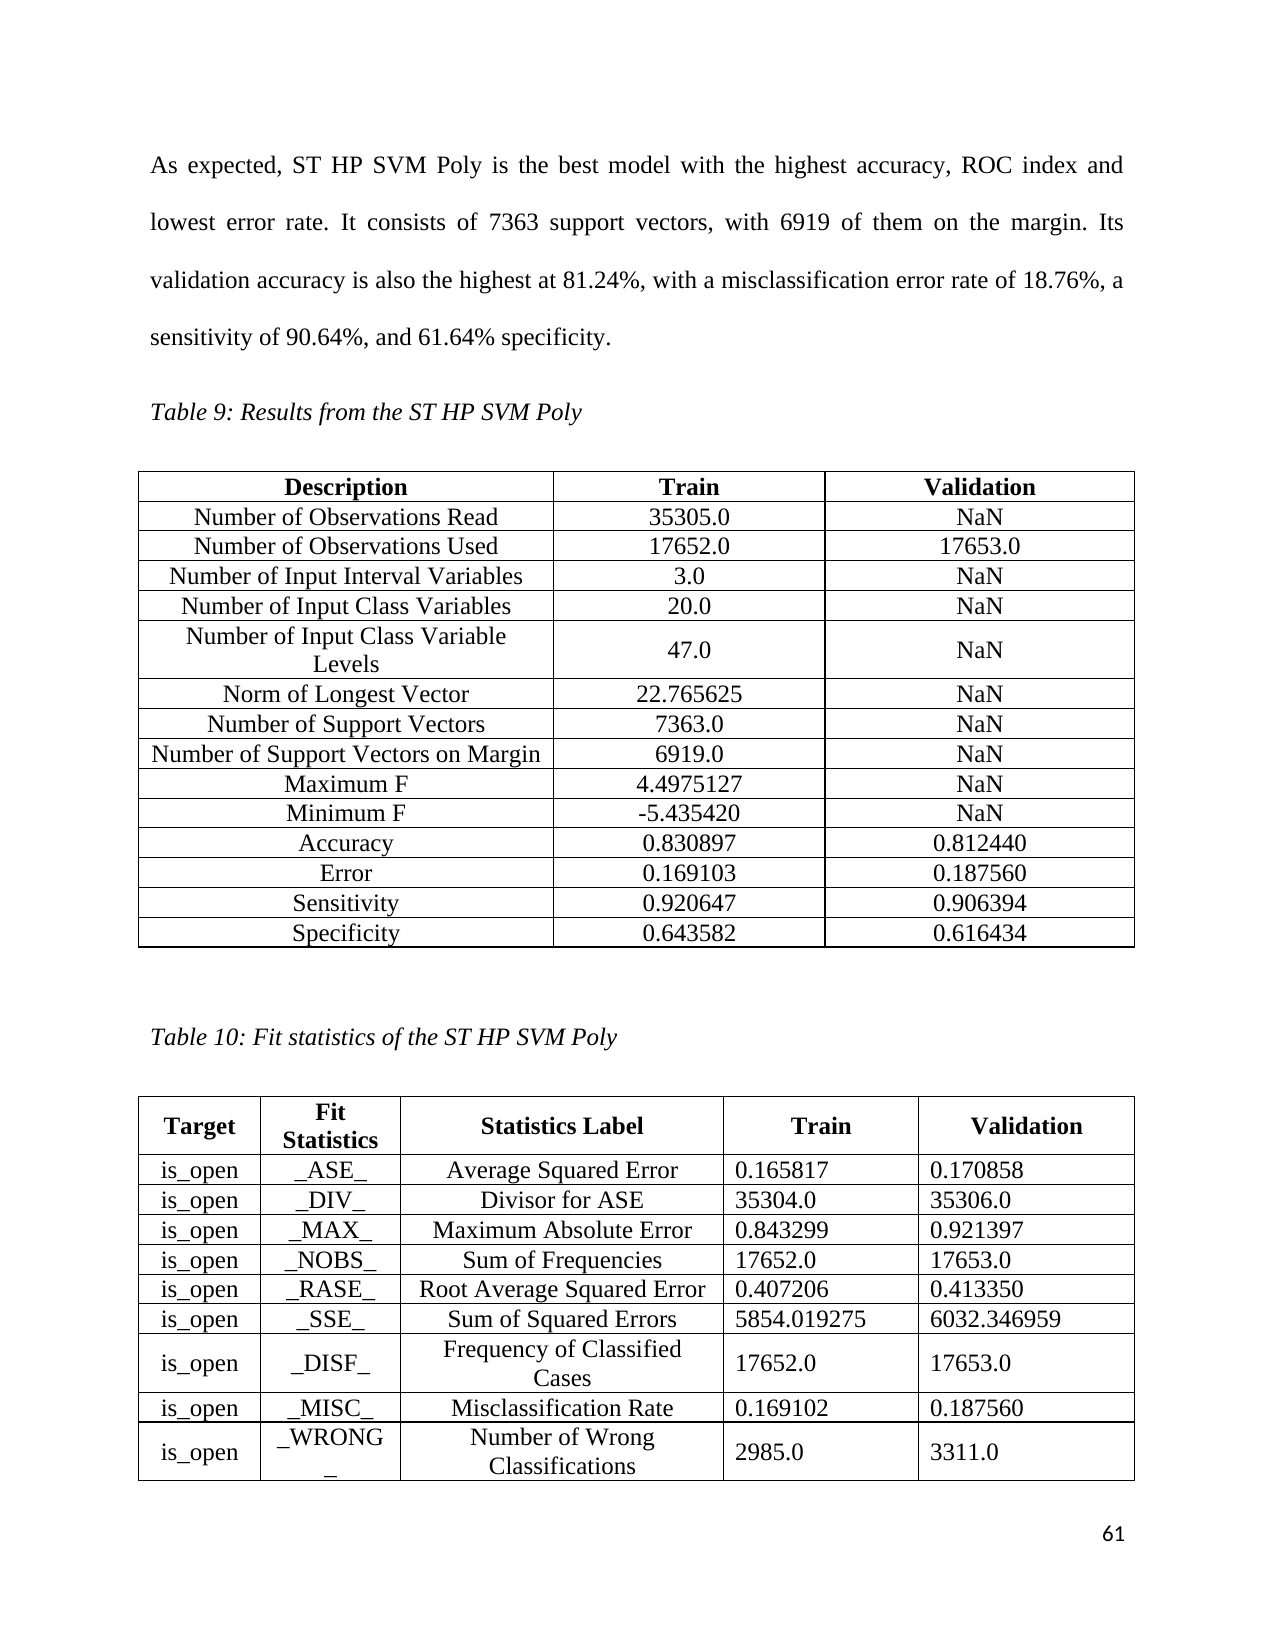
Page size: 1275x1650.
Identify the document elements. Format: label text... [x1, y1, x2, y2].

table_cell 6919.0 [554, 739, 824, 768]
table_cell is_open [139, 1393, 260, 1421]
table_cell 3.0 [554, 561, 824, 590]
table_cell is_open [139, 1155, 260, 1184]
table_cell 0.170858 [919, 1155, 1134, 1184]
table_cell Accuracy [139, 828, 553, 857]
table_cell _DIV_ [261, 1185, 400, 1214]
table_cell NaN [826, 769, 1134, 797]
table_cell is_open [139, 1215, 260, 1244]
table_cell Number of Observations Used [139, 531, 553, 560]
table_cell Number of Support Vectors [139, 709, 553, 738]
table_cell _SSE_ [261, 1304, 400, 1333]
table_cell 0.187560 [919, 1393, 1134, 1421]
table_cell 35304.0 [724, 1185, 918, 1214]
table_cell Misclassification Rate [401, 1393, 723, 1421]
table_cell Number of Wrong Classifications [401, 1423, 723, 1480]
table_cell NaN [826, 502, 1134, 530]
table_cell 0.165817 [724, 1155, 918, 1184]
table_cell Sum of Squared Errors [401, 1304, 723, 1333]
table_cell Sensitivity [139, 888, 553, 917]
text As expected, ST HP SVM Poly is the best model with the highest accuracy, ROC index and lowest error rate. It consists of 7363 support vectors, with 6919 of them on the margin. Its validation accuracy is also the highest at 81.24%, with a misclassification error rate of 18.76%, a sensitivity of 90.64%, and 61.64% specificity. [150, 150, 1125, 351]
table_cell NaN [826, 739, 1134, 768]
table_cell is_open [139, 1334, 260, 1392]
table_cell -5.435420 [554, 799, 824, 827]
table_cell Divisor for ASE [401, 1185, 723, 1214]
table_cell 2985.0 [724, 1423, 918, 1480]
table_cell 0.643582 [554, 918, 824, 946]
table_cell 0.812440 [826, 828, 1134, 857]
table_cell 0.169102 [724, 1393, 918, 1421]
table_cell Error [139, 858, 553, 887]
table_cell is_open [139, 1423, 260, 1480]
table_cell 3311.0 [919, 1423, 1134, 1480]
table_cell 0.187560 [826, 858, 1134, 887]
table_cell Maximum F [139, 769, 553, 797]
table_cell 17652.0 [724, 1334, 918, 1392]
table_header Train [724, 1097, 918, 1154]
table_cell Number of Support Vectors on Margin [139, 739, 553, 768]
table_cell Root Average Squared Error [401, 1275, 723, 1303]
table_cell 0.616434 [826, 918, 1134, 946]
table_cell _NOBS_ [261, 1245, 400, 1273]
table_cell Number of Input Class Variables [139, 591, 553, 620]
table_cell 0.921397 [919, 1215, 1134, 1244]
table_cell 17652.0 [724, 1245, 918, 1273]
table_cell is_open [139, 1304, 260, 1333]
table_cell Number of Input Class Variable Levels [139, 621, 553, 678]
table_cell _ASE_ [261, 1155, 400, 1184]
table_header Description [139, 472, 553, 501]
table_cell 5854.019275 [724, 1304, 918, 1333]
table_cell 17653.0 [919, 1245, 1134, 1273]
table_cell Frequency of Classified Cases [401, 1334, 723, 1392]
table_cell 0.920647 [554, 888, 824, 917]
table_cell _RASE_ [261, 1275, 400, 1303]
table_cell 0.843299 [724, 1215, 918, 1244]
table_cell 17652.0 [554, 531, 824, 560]
table_cell NaN [826, 679, 1134, 708]
table_cell 0.169103 [554, 858, 824, 887]
table_cell NaN [826, 709, 1134, 738]
text Table 9: Results from the ST HP SVM Poly [150, 397, 1125, 425]
table_cell 17653.0 [919, 1334, 1134, 1392]
table_cell _DISF_ [261, 1334, 400, 1392]
table_header Train [554, 472, 824, 501]
table_cell is_open [139, 1185, 260, 1214]
table_cell NaN [826, 621, 1134, 678]
table_cell Number of Observations Read [139, 502, 553, 530]
table_header Target [139, 1097, 260, 1154]
table_cell _WRONG_ [261, 1423, 400, 1480]
table_cell 17653.0 [826, 531, 1134, 560]
table_header Validation [826, 472, 1134, 501]
table_header Validation [919, 1097, 1134, 1154]
table_cell Sum of Frequencies [401, 1245, 723, 1273]
table_cell _MAX_ [261, 1215, 400, 1244]
table_cell 0.906394 [826, 888, 1134, 917]
table_cell Maximum Absolute Error [401, 1215, 723, 1244]
table_cell NaN [826, 561, 1134, 590]
table_cell Average Squared Error [401, 1155, 723, 1184]
table_cell 6032.346959 [919, 1304, 1134, 1333]
table_cell 0.830897 [554, 828, 824, 857]
table_cell Norm of Longest Vector [139, 679, 553, 708]
table_cell is_open [139, 1275, 260, 1303]
table_cell 35305.0 [554, 502, 824, 530]
table_cell 0.407206 [724, 1275, 918, 1303]
table_cell NaN [826, 799, 1134, 827]
table_cell Minimum F [139, 799, 553, 827]
table_cell Specificity [139, 918, 553, 946]
table_header Fit Statistics [261, 1097, 400, 1154]
table_header Statistics Label [401, 1097, 723, 1154]
text Table 10: Fit statistics of the ST HP SVM Poly [150, 1022, 1125, 1050]
table_cell NaN [826, 591, 1134, 620]
table_cell 0.413350 [919, 1275, 1134, 1303]
table_cell 4.4975127 [554, 769, 824, 797]
table_cell 22.765625 [554, 679, 824, 708]
table_cell Number of Input Interval Variables [139, 561, 553, 590]
table_cell 47.0 [554, 621, 824, 678]
table_cell 35306.0 [919, 1185, 1134, 1214]
table_cell 7363.0 [554, 709, 824, 738]
table_cell _MISC_ [261, 1393, 400, 1421]
table_cell is_open [139, 1245, 260, 1273]
table_cell 20.0 [554, 591, 824, 620]
